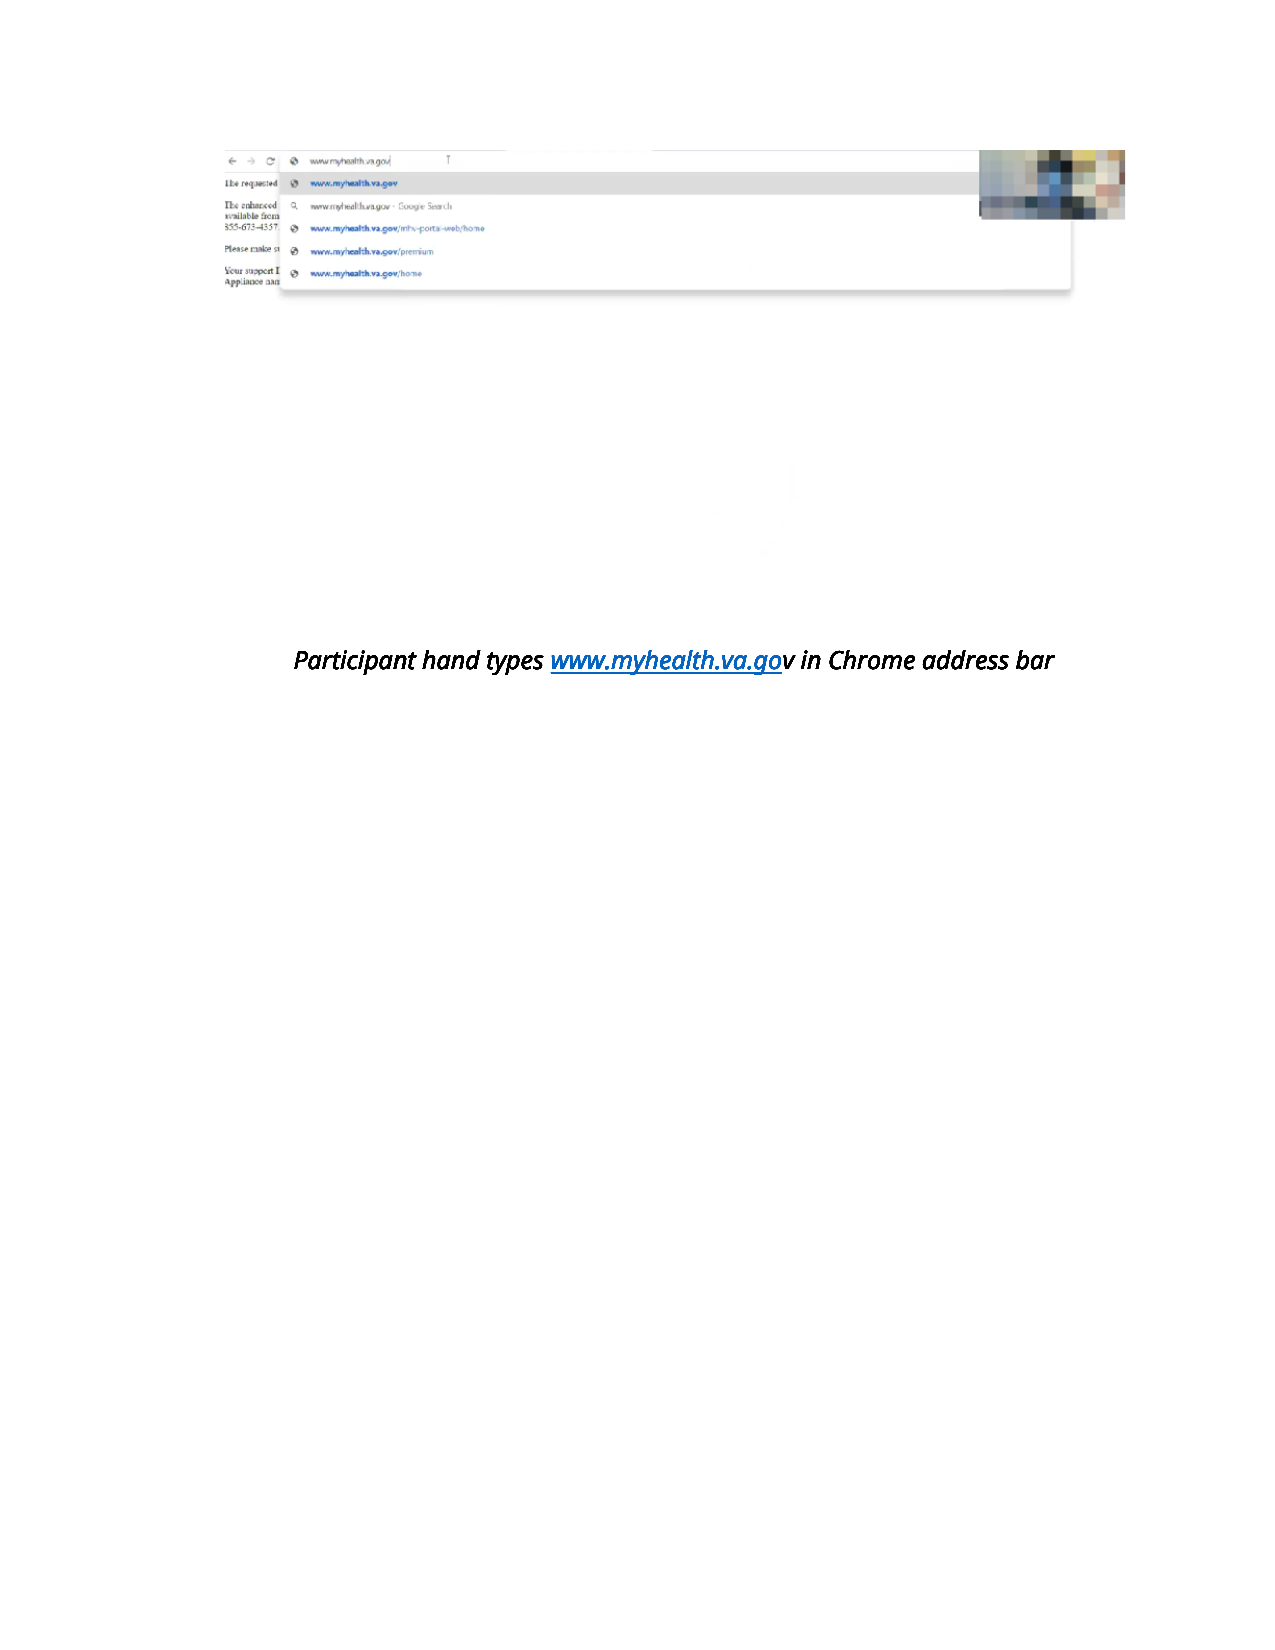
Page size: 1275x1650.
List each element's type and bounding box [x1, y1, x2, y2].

picture [225, 150, 1125, 618]
